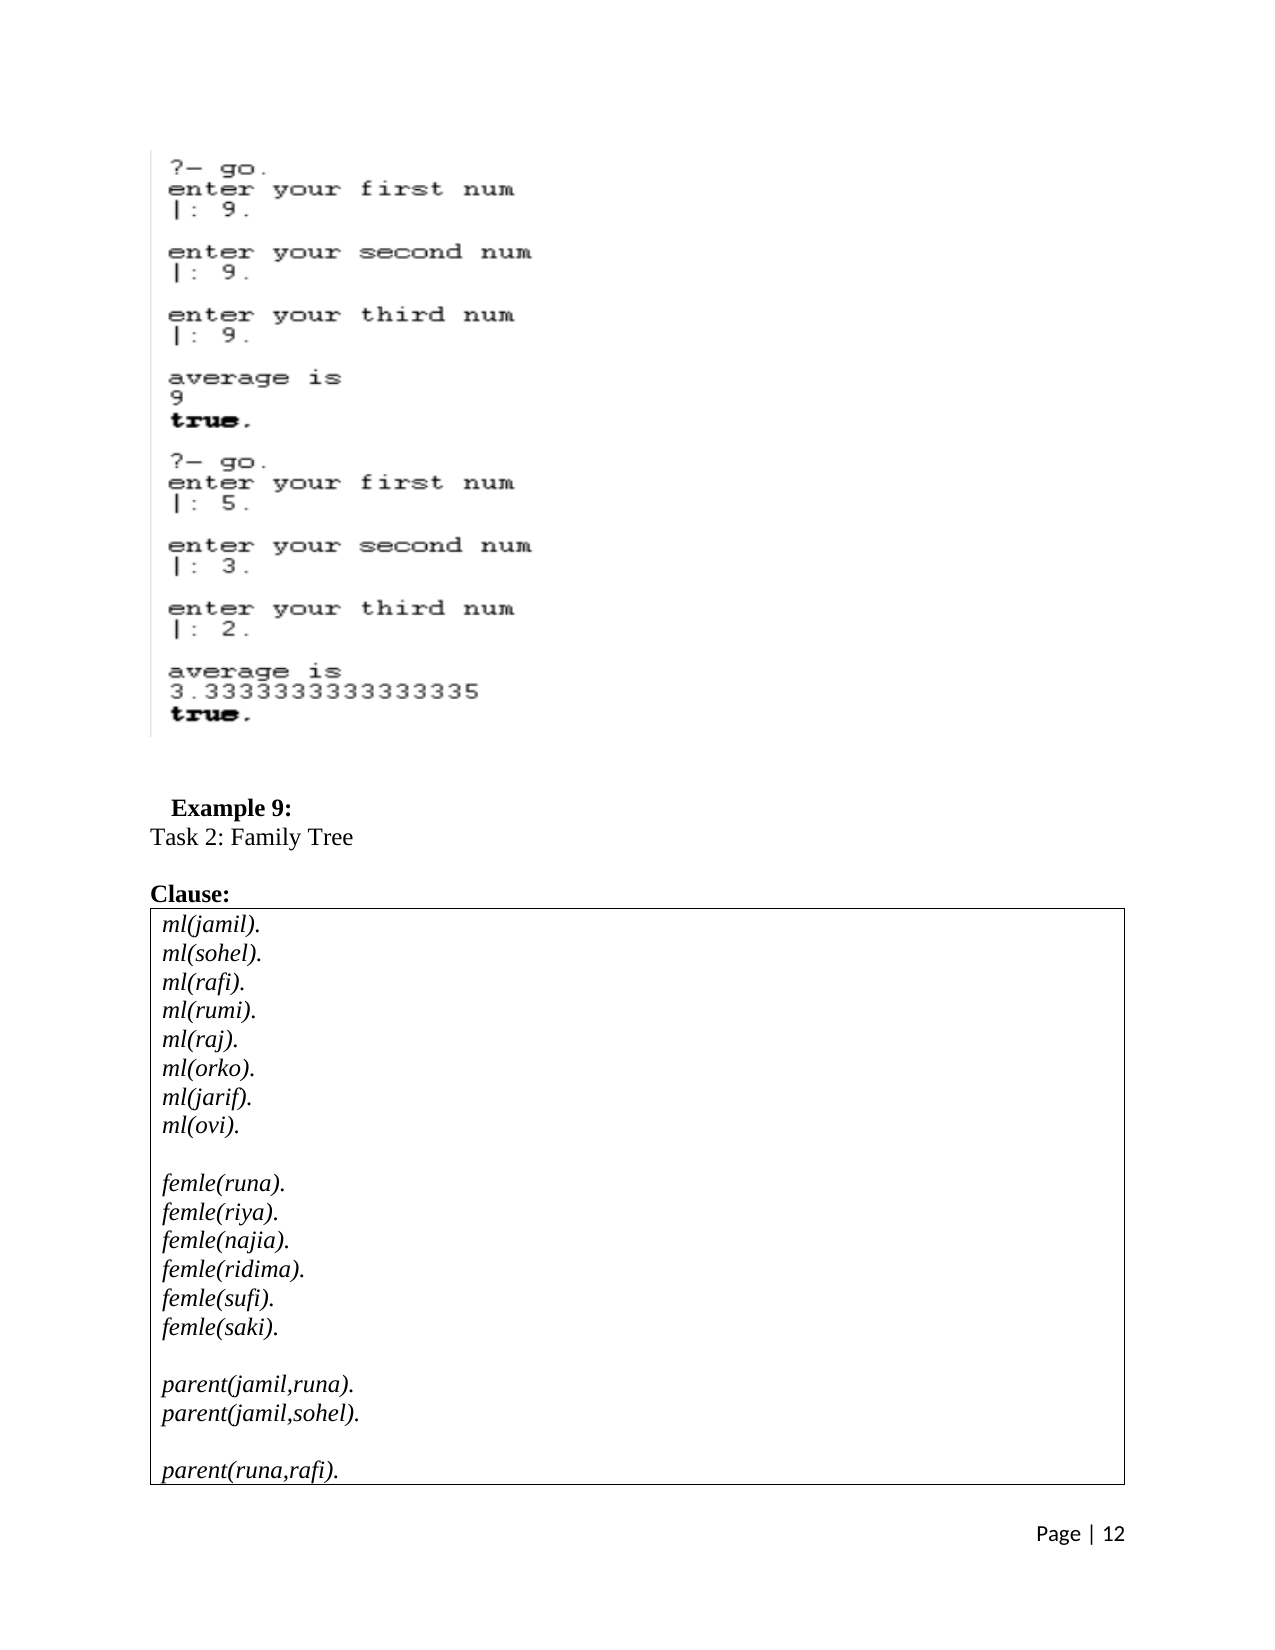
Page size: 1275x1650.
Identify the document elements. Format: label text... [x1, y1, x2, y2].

text Task 2: Family Tree [150, 822, 1125, 851]
picture [150, 150, 1153, 737]
text Clause: [150, 879, 1125, 908]
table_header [151, 909, 1124, 1484]
subtitle Example 9: [171, 793, 1125, 822]
